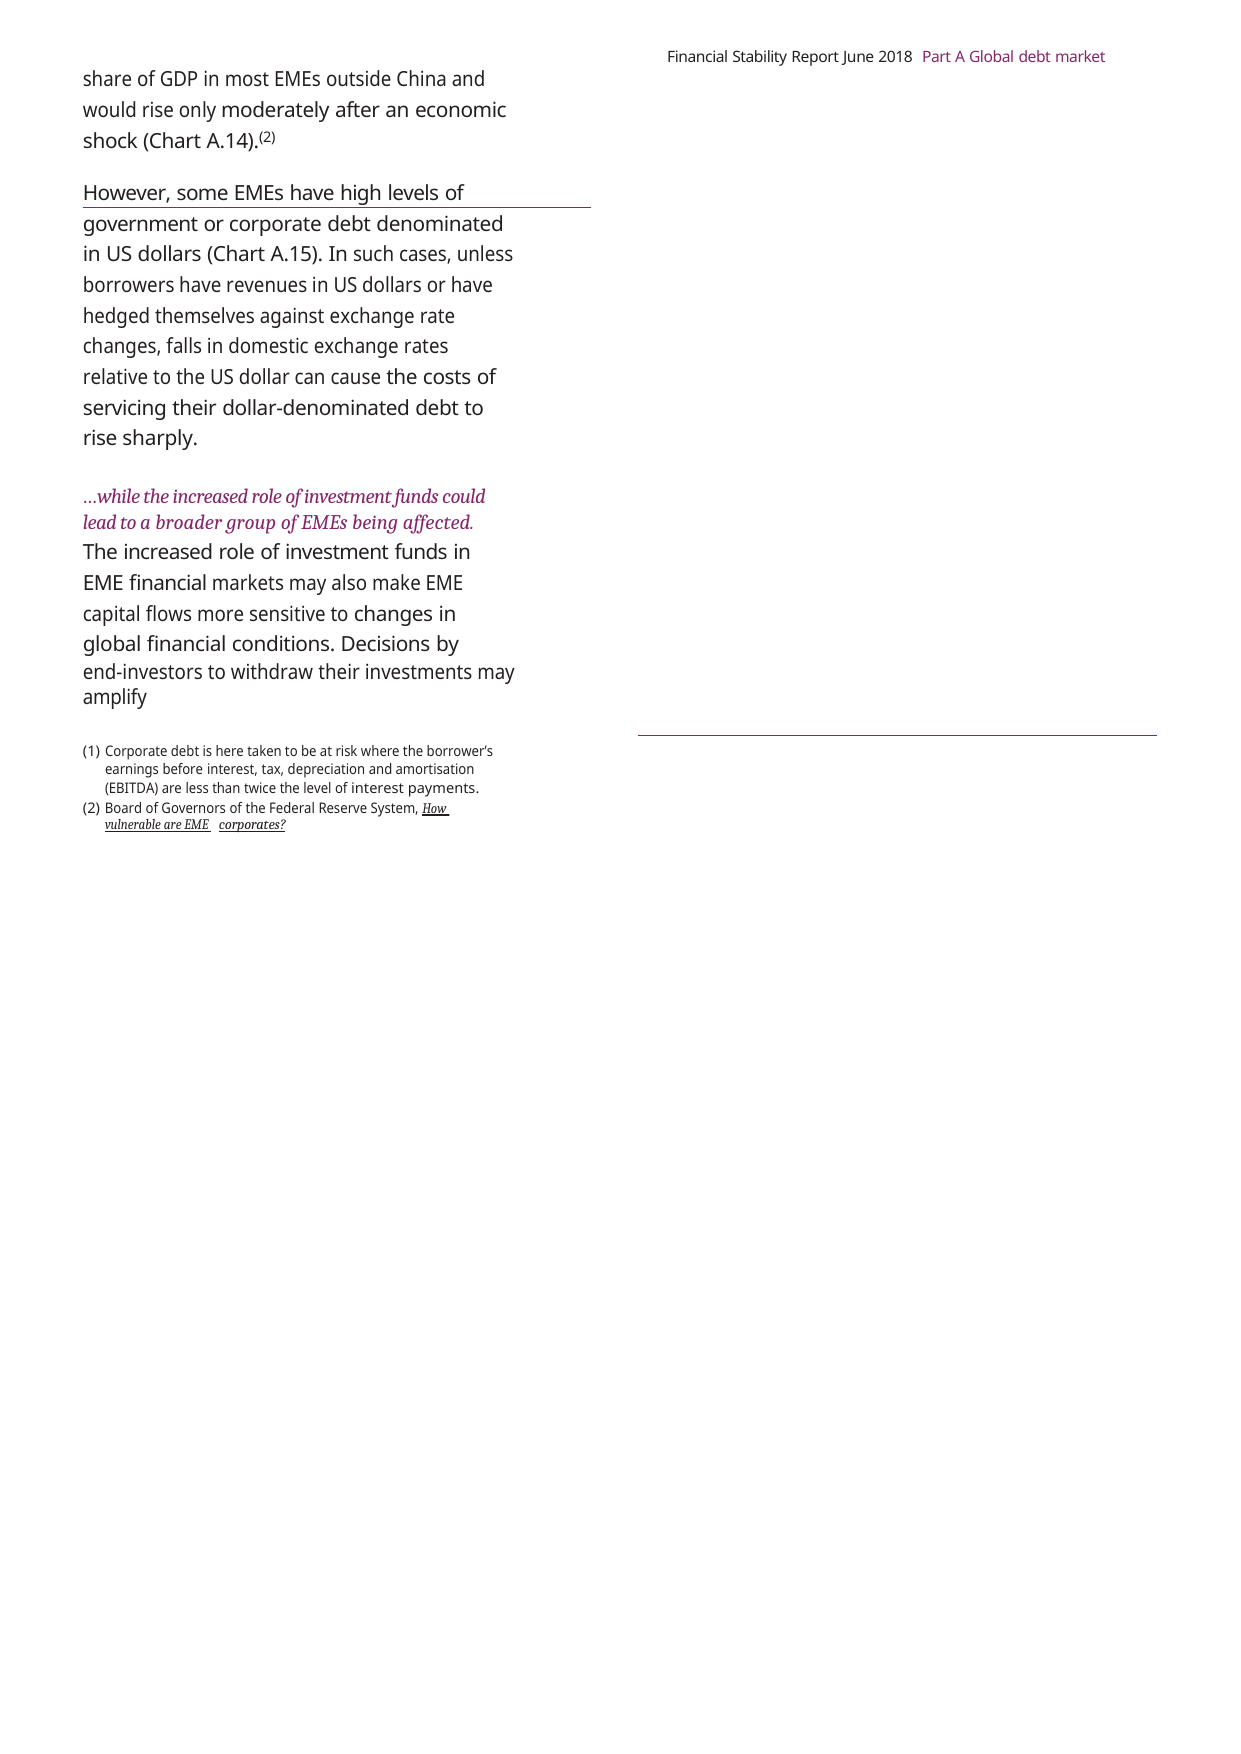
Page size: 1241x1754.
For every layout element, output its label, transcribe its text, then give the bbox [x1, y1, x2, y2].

text share of GDP in most EMEs outside China and would rise only moderately after an economic shock (Chart A.14).(2) [83, 64, 514, 154]
text However, some EMEs have high levels of government or corporate debt denominated in US dollars (Chart A.15). In such cases, unless borrowers have revenues in US dollars or have hedged themselves against exchange rate changes, falls in domestic exchange rates relative to the US dollar can cause the costs of servicing their dollar-denominated debt to rise sharply. [83, 208, 514, 452]
text The increased role of investment funds in EME financial markets may also make EME capital flows more sensitive to changes in global financial conditions. Decisions by [83, 537, 514, 658]
text …while the increased role of investment funds could lead to a broader group of EMEs being affected. [83, 485, 514, 535]
list Corporate debt is here taken to be at risk where the borrower’s earnings before interest, tax, depreciation and amortisation (EBITDA) are less than twice the level of interest payments. [83, 741, 500, 798]
text end-investors to withdraw their investments may amplify [83, 660, 568, 710]
list Board of Governors of the Federal Reserve System, How vulnerable are EME corporates? [83, 798, 452, 833]
